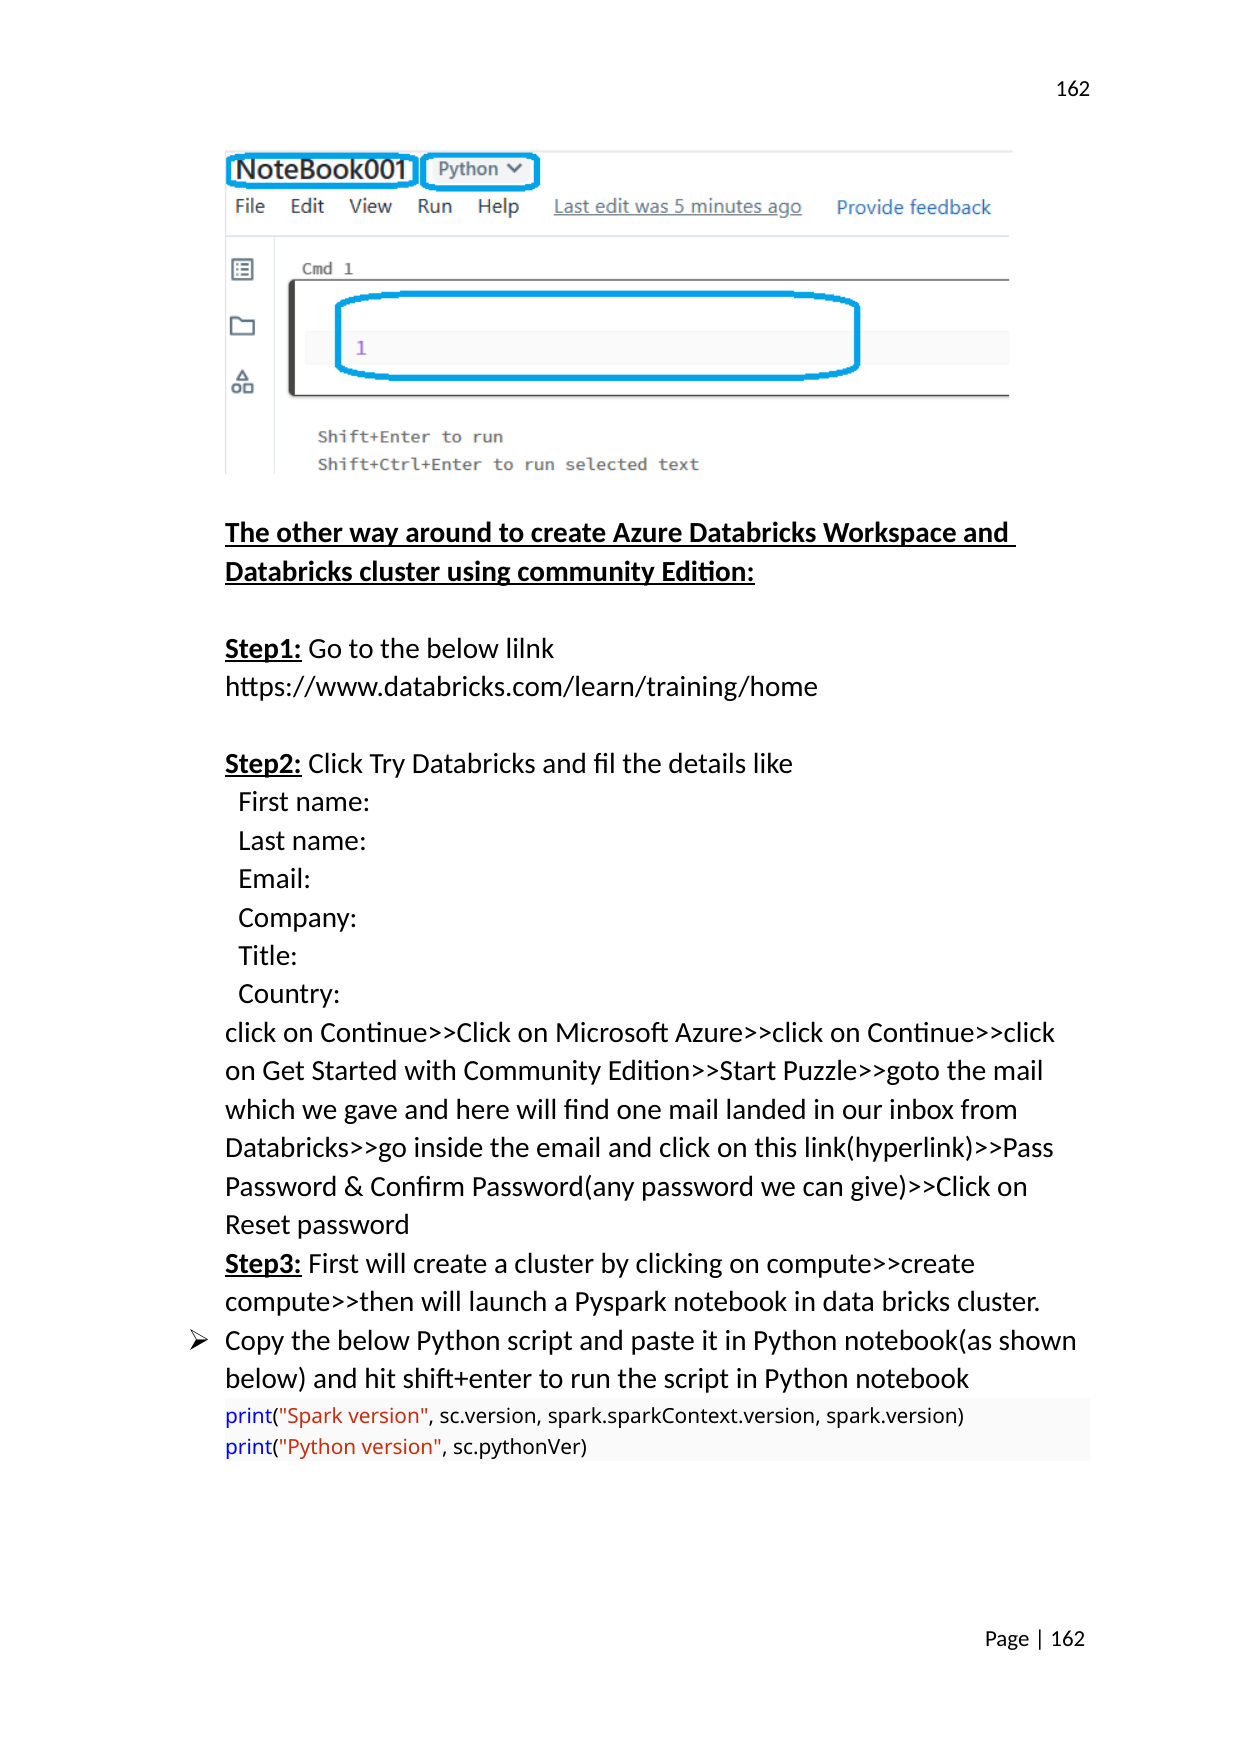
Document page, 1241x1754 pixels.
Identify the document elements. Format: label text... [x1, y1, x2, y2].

list https://www.databricks.com/learn/training/home [225, 668, 1090, 704]
list Step2: Click Try Databricks and fil the details like [225, 745, 1090, 781]
list click on Continue>>Click on Microsoft Azure>>click on Continue>>click on Get Started with Community Edition>>Start Puzzle>>goto the mail which we gave and here will find one mail landed in our inbox from Databricks>>go inside the email and click on this link(hyperlink)>>Pass Password & Confirm Password(any password we can give)>>Click on Reset password [225, 1014, 1090, 1242]
list Country: [225, 976, 1090, 1011]
list Email: [225, 860, 1090, 896]
list print("Python version", sc.pythonVer) [225, 1430, 1090, 1461]
picture [225, 150, 1013, 474]
list The other way around to create Azure Databricks Workspace and Databricks cluster using community Edition: [225, 514, 1090, 588]
list Step1: Go to the below lilnk [225, 630, 1090, 665]
list Last name: [225, 822, 1090, 857]
list Title: [225, 937, 1090, 973]
list print("Spark version", sc.version, spark.sparkContext.version, spark.version) [225, 1398, 1090, 1430]
list Company: [225, 899, 1090, 934]
list First name: [225, 783, 1090, 819]
list Copy the below Python script and paste it in Python notebook(as shown below) and hit shift+enter to run the script in Python notebook [187, 1322, 1090, 1396]
list Step3: First will create a cluster by clicking on compute>>create compute>>then will launch a Pyspark notebook in data bricks cluster. [225, 1245, 1090, 1319]
